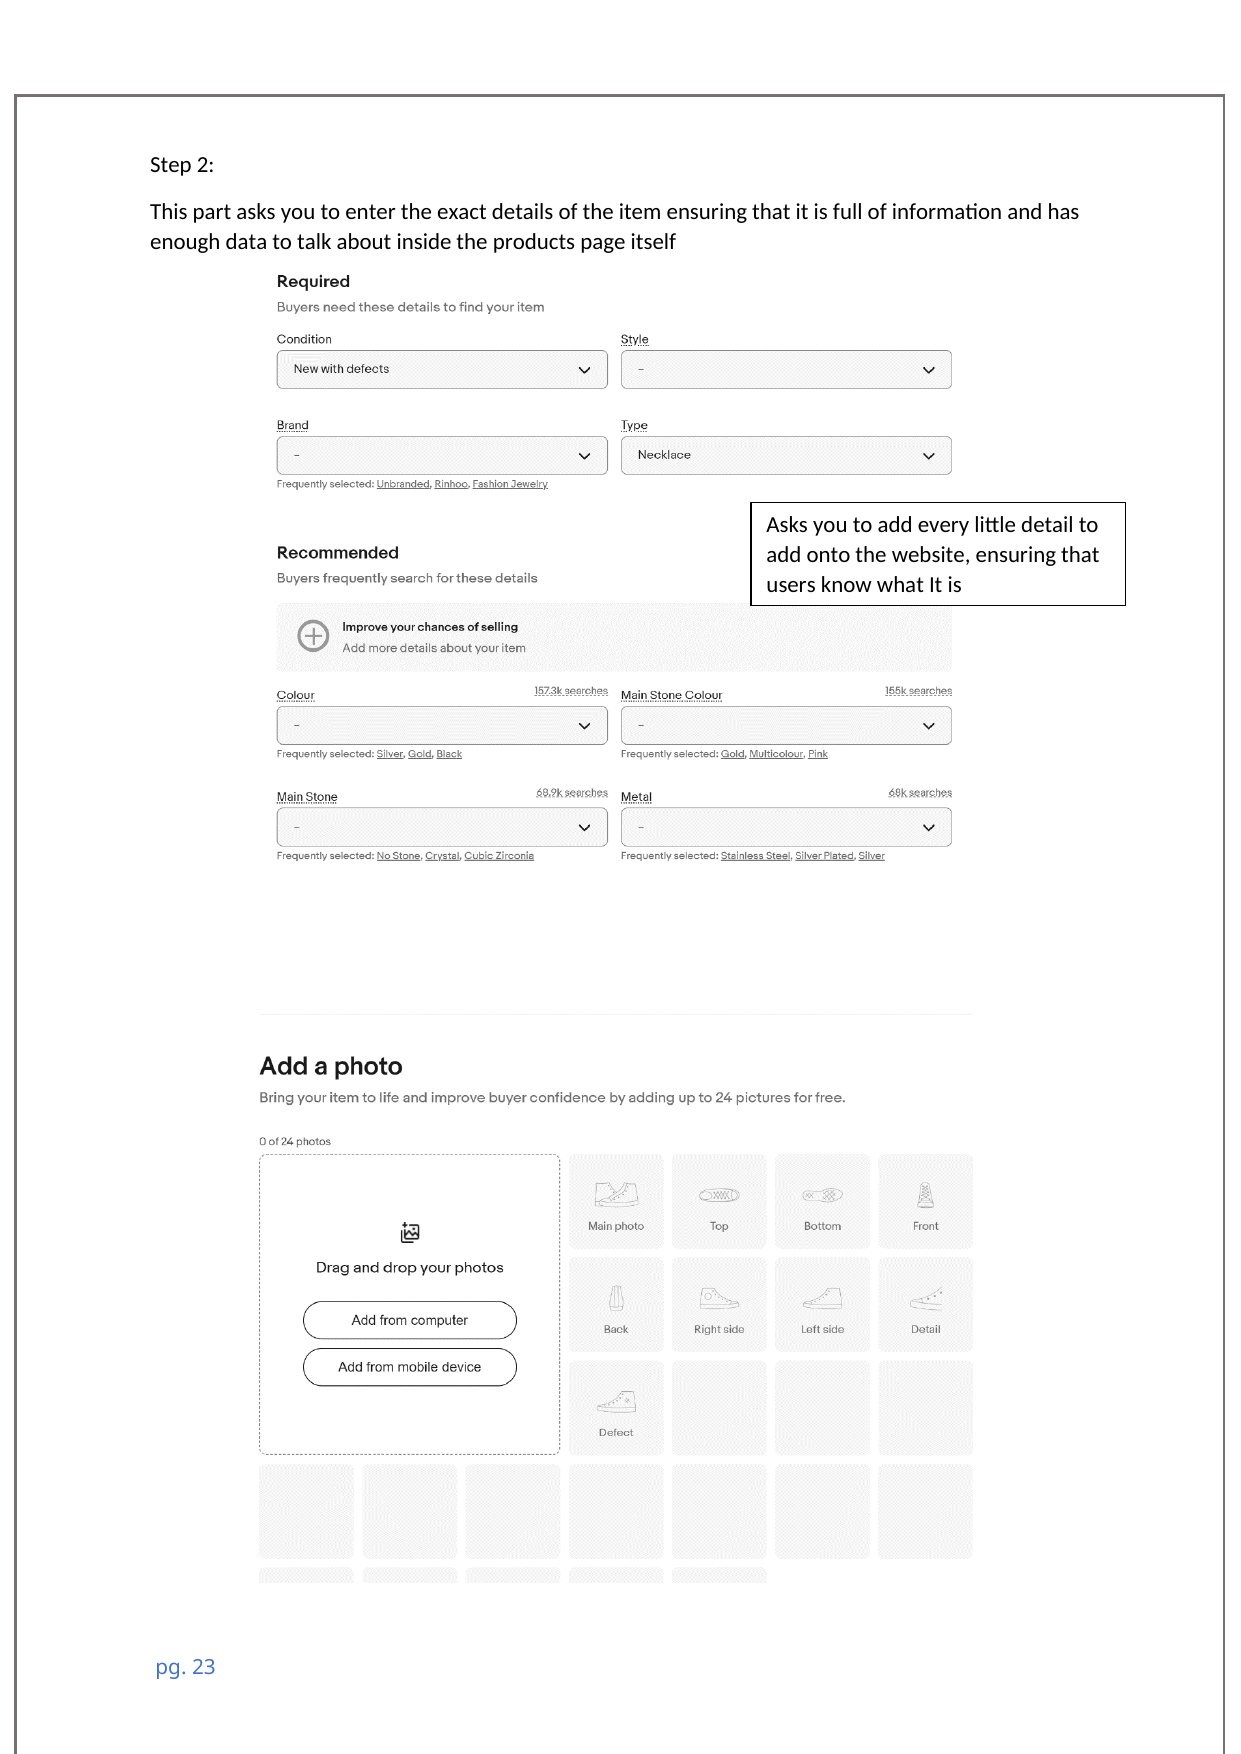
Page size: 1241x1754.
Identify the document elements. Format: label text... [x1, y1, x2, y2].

picture [220, 997, 1020, 1583]
picture [255, 261, 973, 879]
text Step 2: [150, 150, 1090, 178]
text This part asks you to enter the exact details of the item ensuring that it is full of information and has enough data to talk about inside the products page itself [150, 197, 1090, 255]
